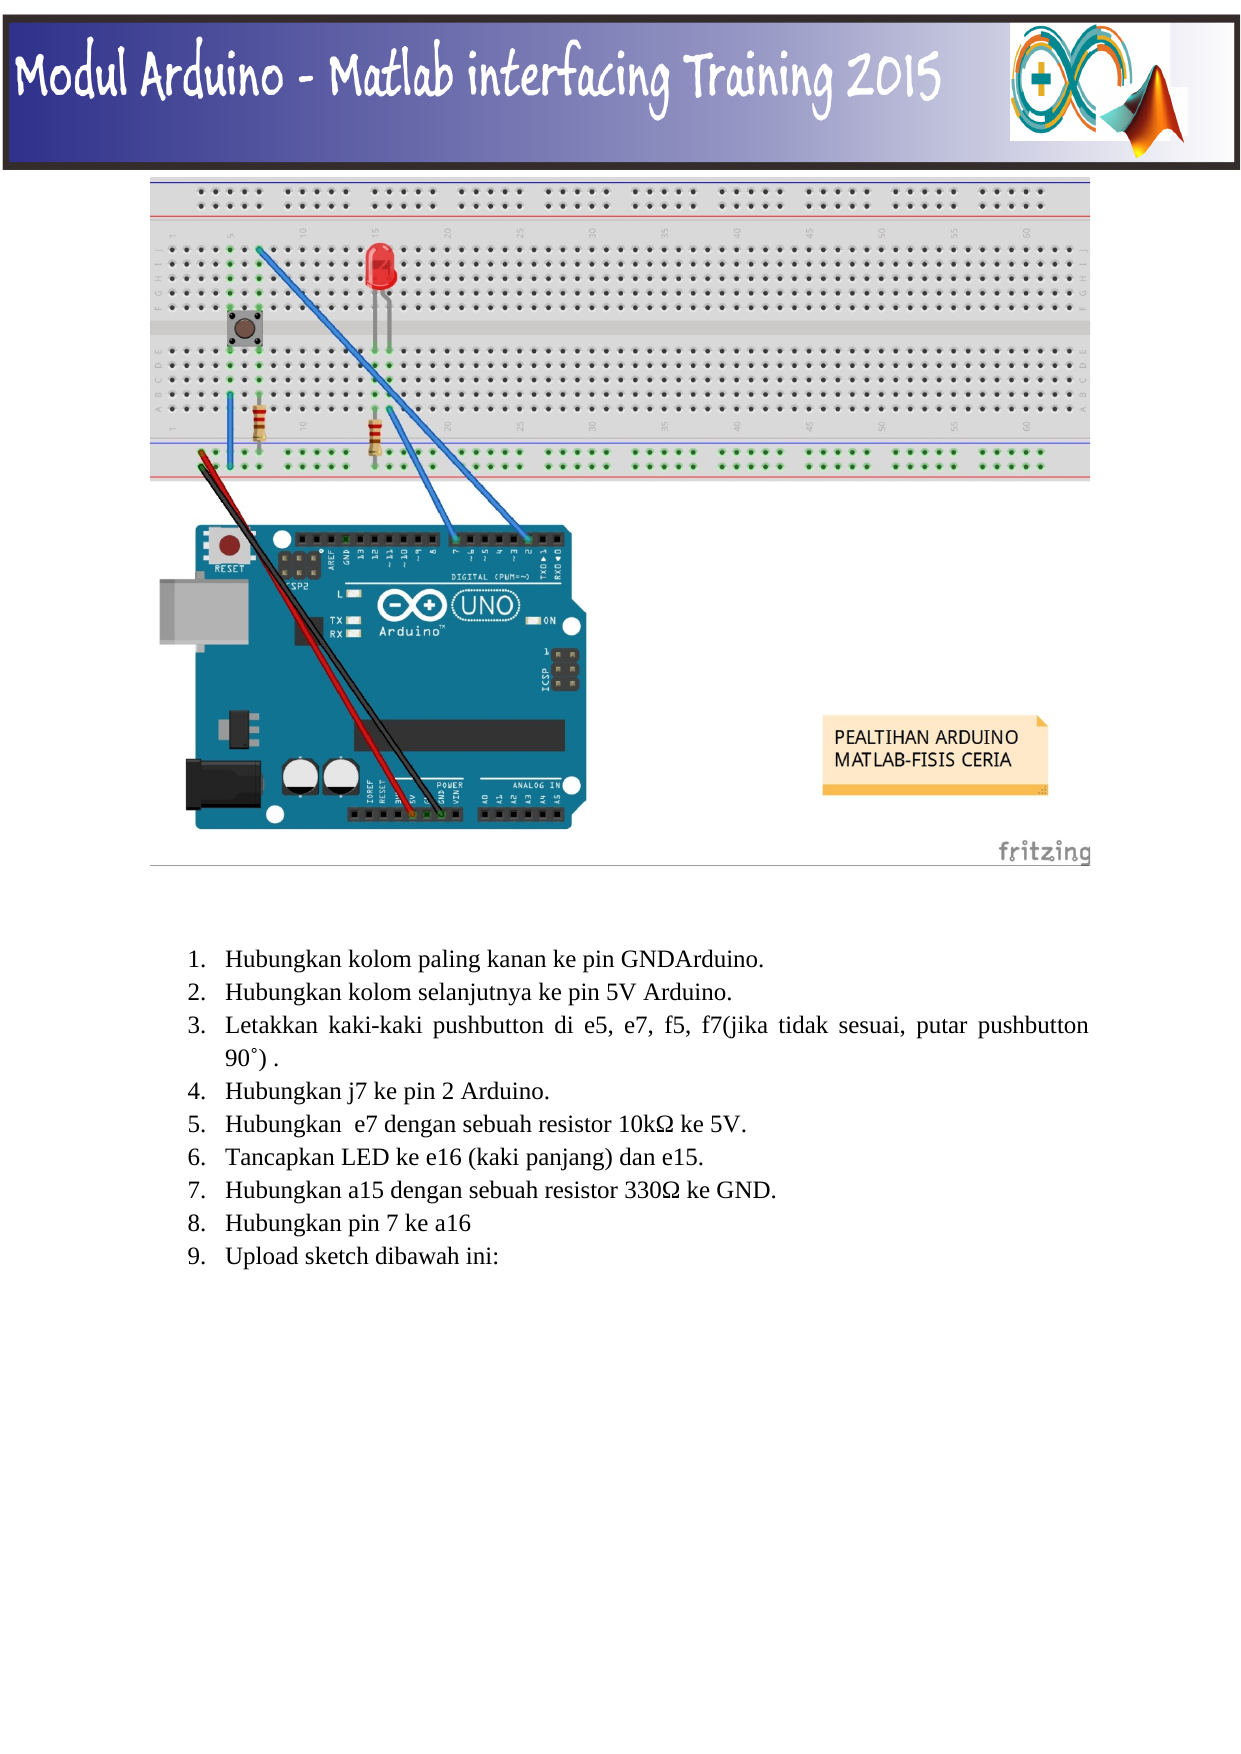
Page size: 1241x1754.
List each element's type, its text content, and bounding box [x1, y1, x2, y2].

list Upload sketch dibawah ini: [187, 1241, 1090, 1270]
list Hubungkan kolom selanjutnya ke pin 5V Arduino. [187, 977, 1090, 1006]
list Letakkan kaki-kaki pushbutton di e5, e7, f5, f7(jika tidak sesuai, putar pushbutton 90˚) . [187, 1010, 1090, 1072]
list Hubungkan a15 dengan sebuah resistor 330Ω ke GND. [187, 1175, 1090, 1204]
list Hubungkan j7 ke pin 2 Arduino. [187, 1076, 1090, 1105]
list Hubungkan kolom paling kanan ke pin GNDArduino. [187, 944, 1090, 973]
picture [2, 14, 1241, 170]
list Tancapkan LED ke e16 (kaki panjang) dan e15. [187, 1142, 1090, 1171]
list Hubungkan pin 7 ke a16 [187, 1208, 1090, 1237]
list Hubungkan e7 dengan sebuah resistor 10kΩ ke 5V. [187, 1109, 1090, 1138]
picture [150, 177, 1091, 866]
